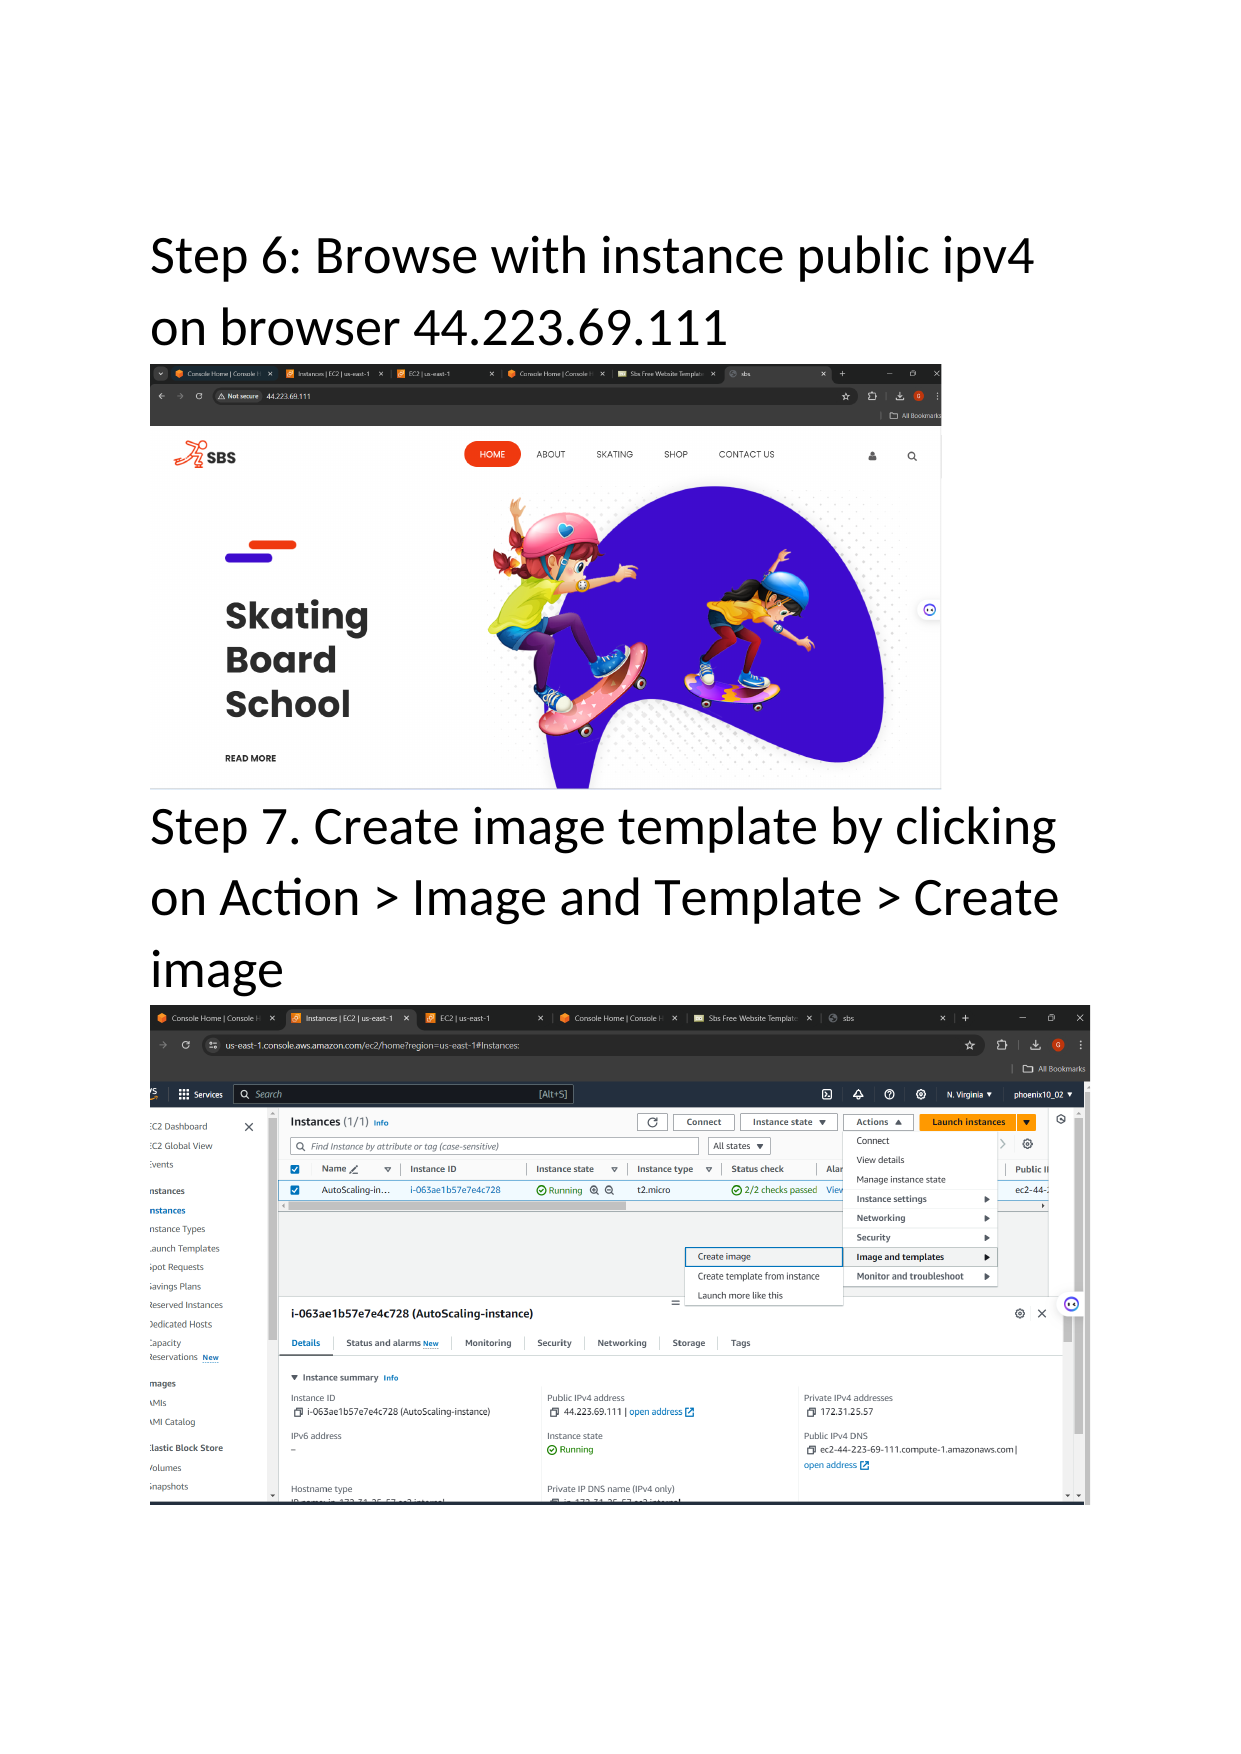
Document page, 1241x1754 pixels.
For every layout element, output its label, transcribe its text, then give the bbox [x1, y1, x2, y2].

picture [150, 364, 942, 790]
text Step 7. Create image template by clicking on Action > Image and Template > Create image [150, 792, 1090, 1001]
picture [150, 1005, 1091, 1505]
text Step 6: Browse with instance public ipv4 on browser 44.223.69.111 [150, 221, 1090, 359]
